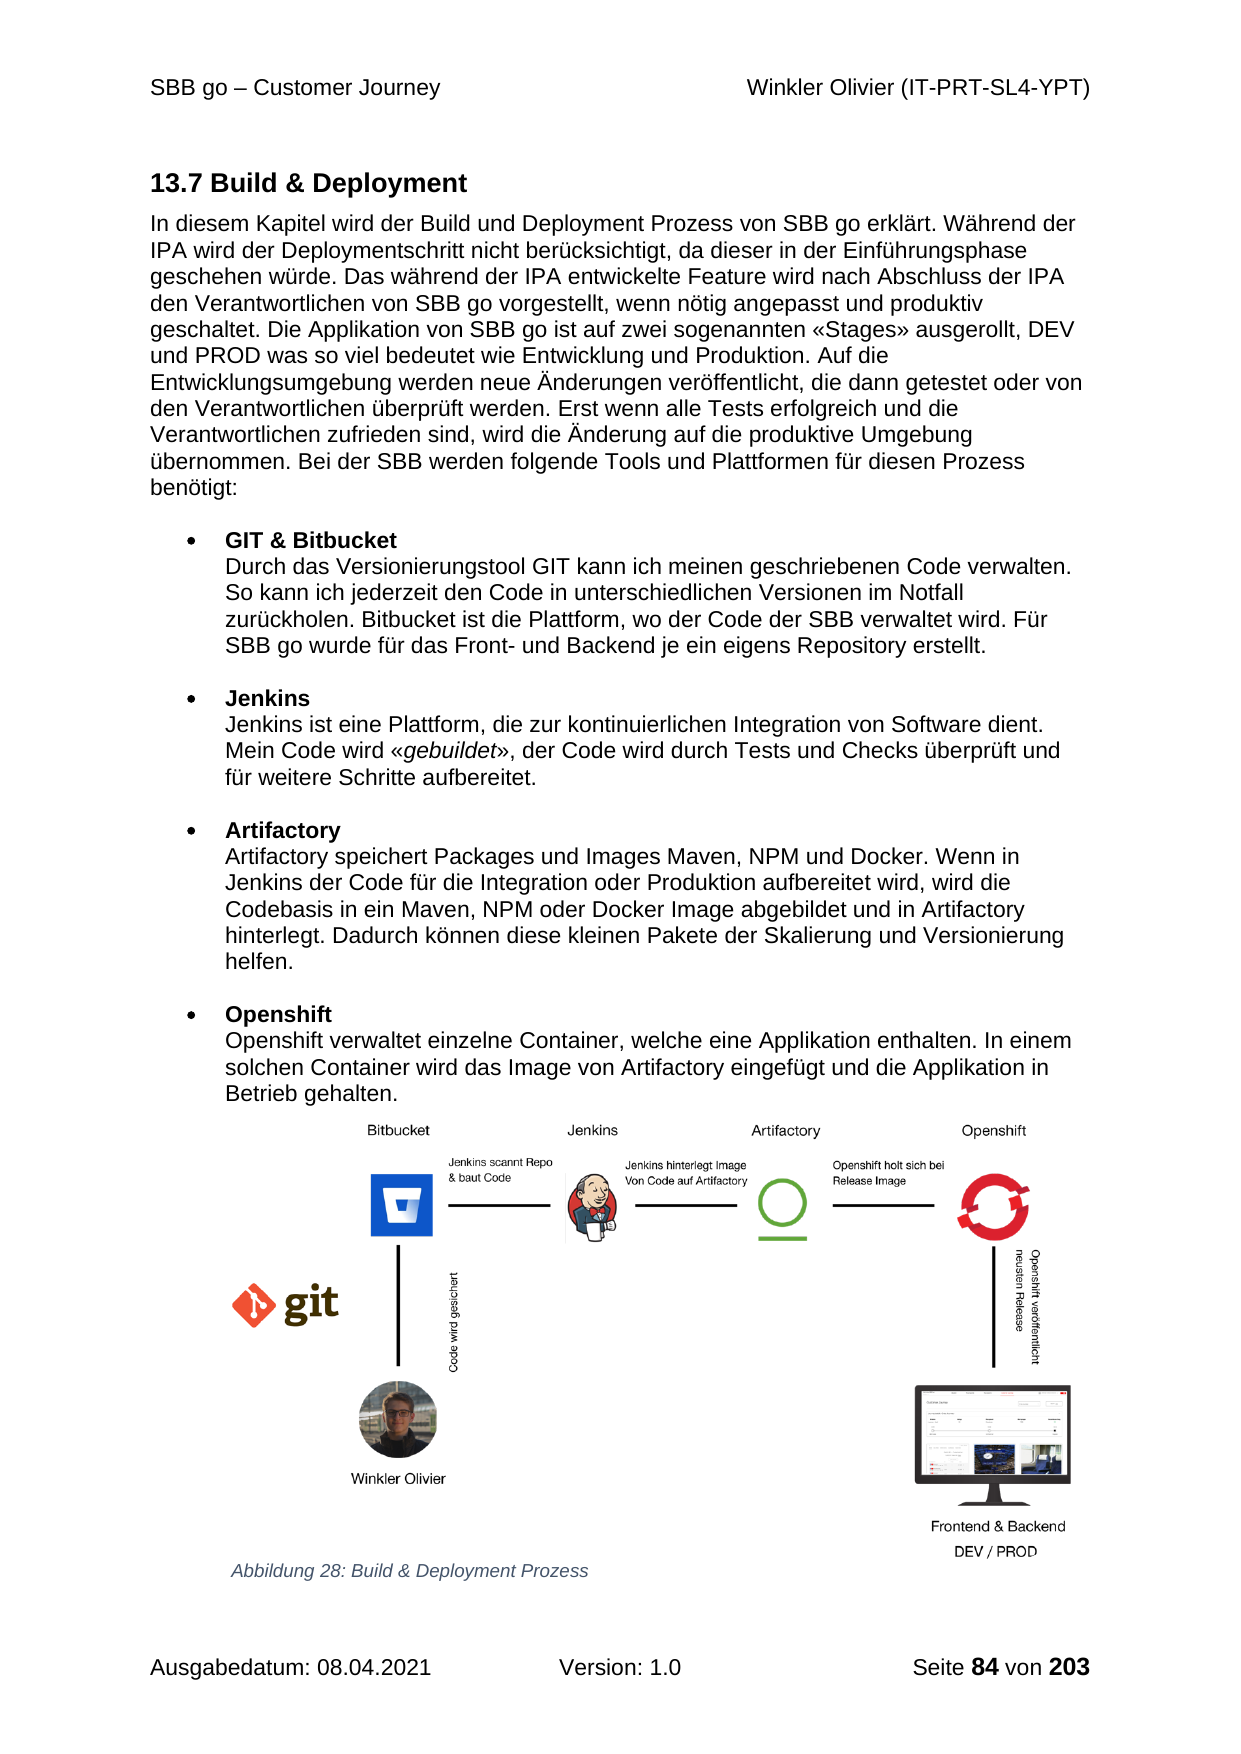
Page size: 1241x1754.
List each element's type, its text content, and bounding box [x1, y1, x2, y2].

list Jenkins [187, 685, 1090, 711]
subtitle Build & Deployment [150, 167, 1090, 198]
list GIT & Bitbucket [187, 527, 1090, 553]
list Openshift [187, 1001, 1090, 1027]
picture [231, 1124, 1070, 1557]
list Openshift verwaltet einzelne Container, welche eine Applikation enthalten. In einem solchen Container wird das Image von Artifactory eingefügt und die Applikation in Betrieb gehalten. [225, 1027, 1090, 1106]
list Jenkins ist eine Plattform, die zur kontinuierlichen Integration von Software dient. Mein Code wird «gebuildet», der Code wird durch Tests und Checks überprüft und für weitere Schritte aufbereitet. [225, 711, 1090, 790]
text In diesem Kapitel wird der Build und Deployment Prozess von SBB go erklärt. Während der IPA wird der Deploymentschritt nicht berücksichtigt, da dieser in der Einführungsphase geschehen würde. Das während der IPA entwickelte Feature wird nach Abschluss der IPA den Verantwortlichen von SBB go vorgestellt, wenn nötig angepasst und produktiv geschaltet. Die Applikation von SBB go ist auf zwei sogenannten «Stages» ausgerollt, DEV und PROD was so viel bedeutet wie Entwicklung und Produktion. Auf die Entwicklungsumgebung werden neue Änderungen veröffentlicht, die dann getestet oder von den Verantwortlichen überprüft werden. Erst wenn alle Tests erfolgreich und die Verantwortlichen zufrieden sind, wird die Änderung auf die produktive Umgebung übernommen. Bei der SBB werden folgende Tools und Plattformen für diesen Prozess benötigt: [150, 210, 1090, 500]
list Artifactory [187, 817, 1090, 843]
text Durch das Versionierungstool GIT kann ich meinen geschriebenen Code verwalten. So kann ich jederzeit den Code in unterschiedlichen Versionen im Notfall zurückholen. Bitbucket ist die Plattform, wo der Code der SBB verwaltet wird. Für SBB go wurde für das Front- und Backend je ein eigens Repository erstellt. [225, 553, 1090, 658]
text Artifactory speichert Packages und Images Maven, NPM und Docker. Wenn in Jenkins der Code für die Integration oder Produktion aufbereitet wird, wird die Codebasis in ein Maven, NPM oder Docker Image abgebildet und in Artifactory hinterlegt. Dadurch können diese kleinen Pakete der Skalierung und Versionierung helfen. [225, 843, 1090, 975]
